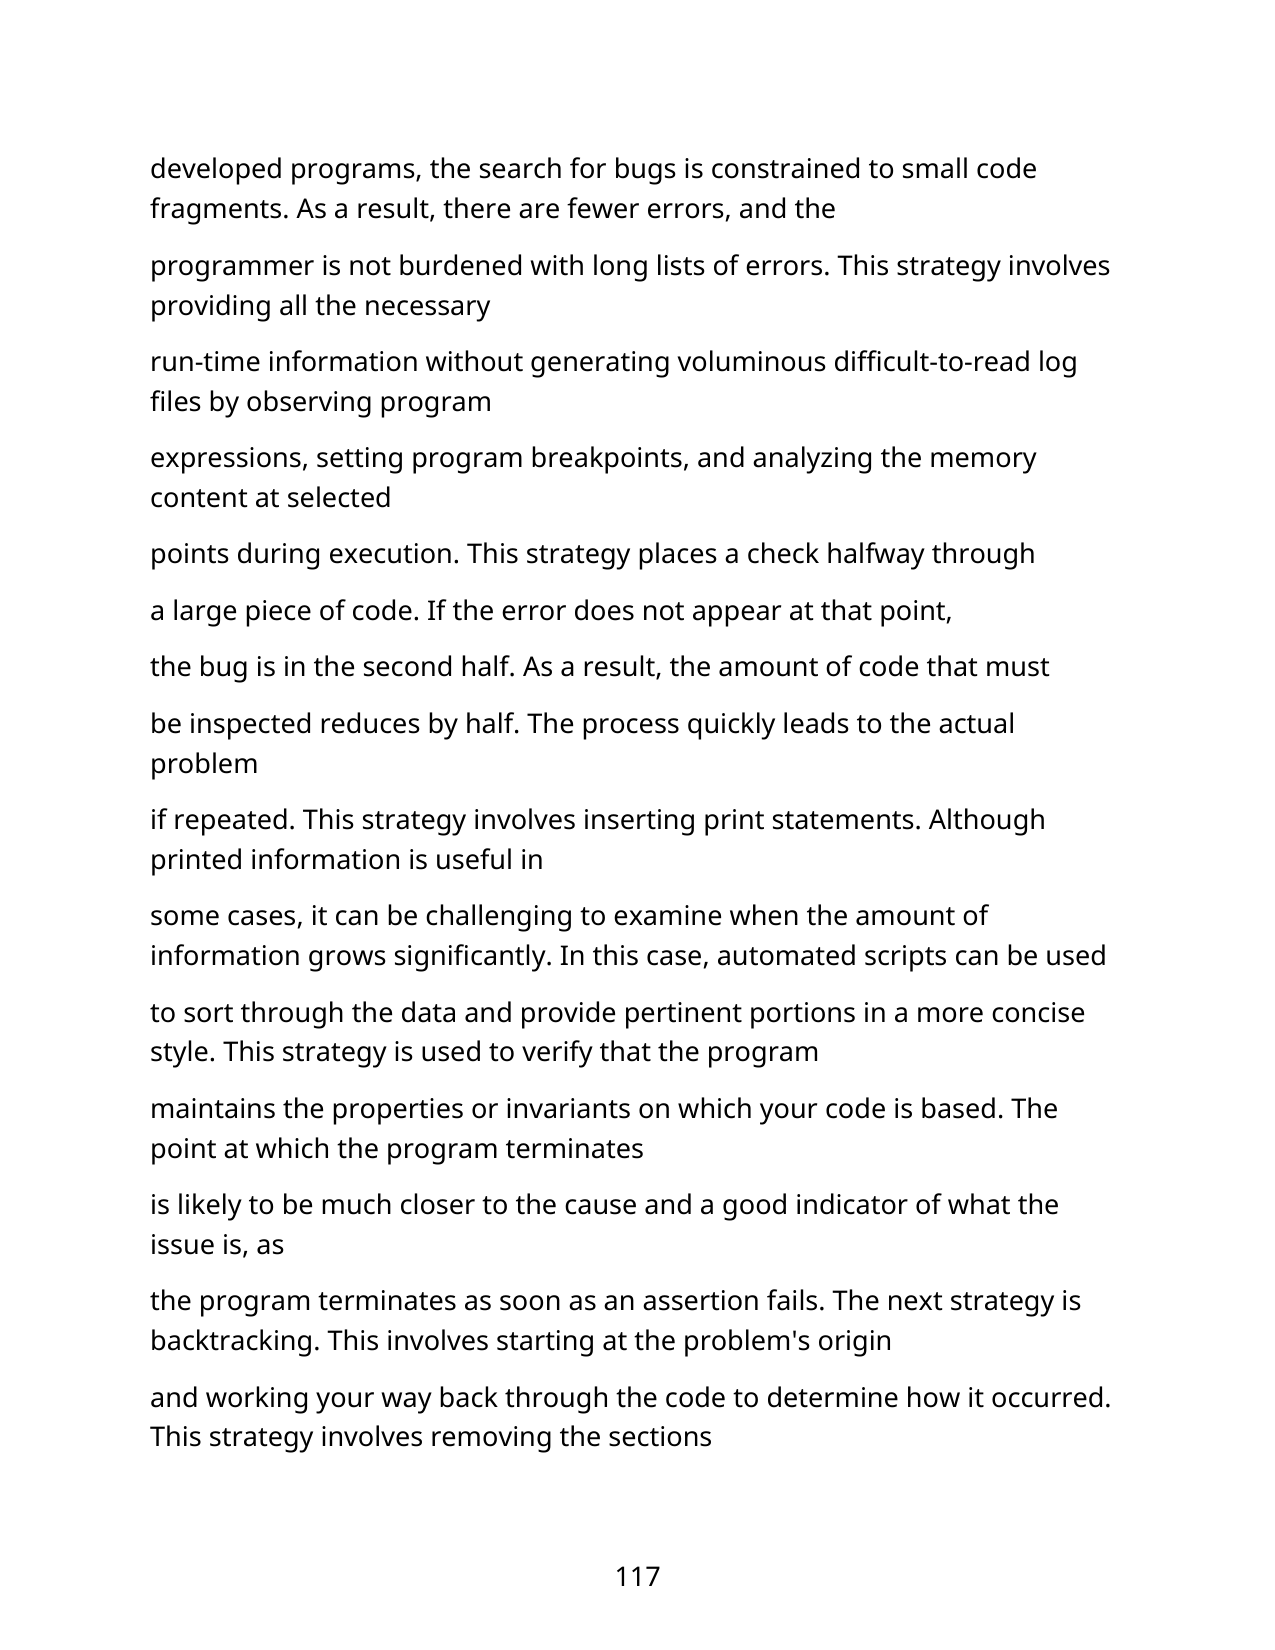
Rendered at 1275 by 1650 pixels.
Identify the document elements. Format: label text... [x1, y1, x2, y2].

text the program terminates as soon as an assertion fails. The next strategy is backtracking. This involves starting at the problem's origin [150, 1282, 1125, 1358]
text expressions, setting program breakpoints, and analyzing the memory content at selected [150, 439, 1125, 515]
text to sort through the data and provide pertinent portions in a more concise style. This strategy is used to verify that the program [150, 993, 1125, 1070]
text some cases, it can be challenging to examine when the amount of information grows significantly. In this case, automated scripts can be used [150, 897, 1125, 973]
text the bug is in the second half. As a result, the amount of code that must [150, 648, 1125, 685]
text be inspected reduces by half. The process quickly leads to the actual problem [150, 704, 1125, 781]
text programmer is not burdened with long lists of errors. This strategy involves providing all the necessary [150, 246, 1125, 323]
text a large piece of code. If the error does not appear at that point, [150, 591, 1125, 628]
text maintains the properties or invariants on which your code is based. The point at which the program terminates [150, 1089, 1125, 1166]
text and working your way back through the code to determine how it occurred. This strategy involves removing the sections [150, 1378, 1125, 1455]
text if repeated. This strategy involves inserting print statements. Although printed information is useful in [150, 801, 1125, 877]
text points during execution. This strategy places a check halfway through [150, 535, 1125, 572]
text developed programs, the search for bugs is constrained to small code fragments. As a result, there are fewer errors, and the [150, 150, 1125, 227]
text run-time information without generating voluminous difficult-to-read log files by observing program [150, 342, 1125, 419]
text is likely to be much closer to the cause and a good indicator of what the issue is, as [150, 1186, 1125, 1262]
